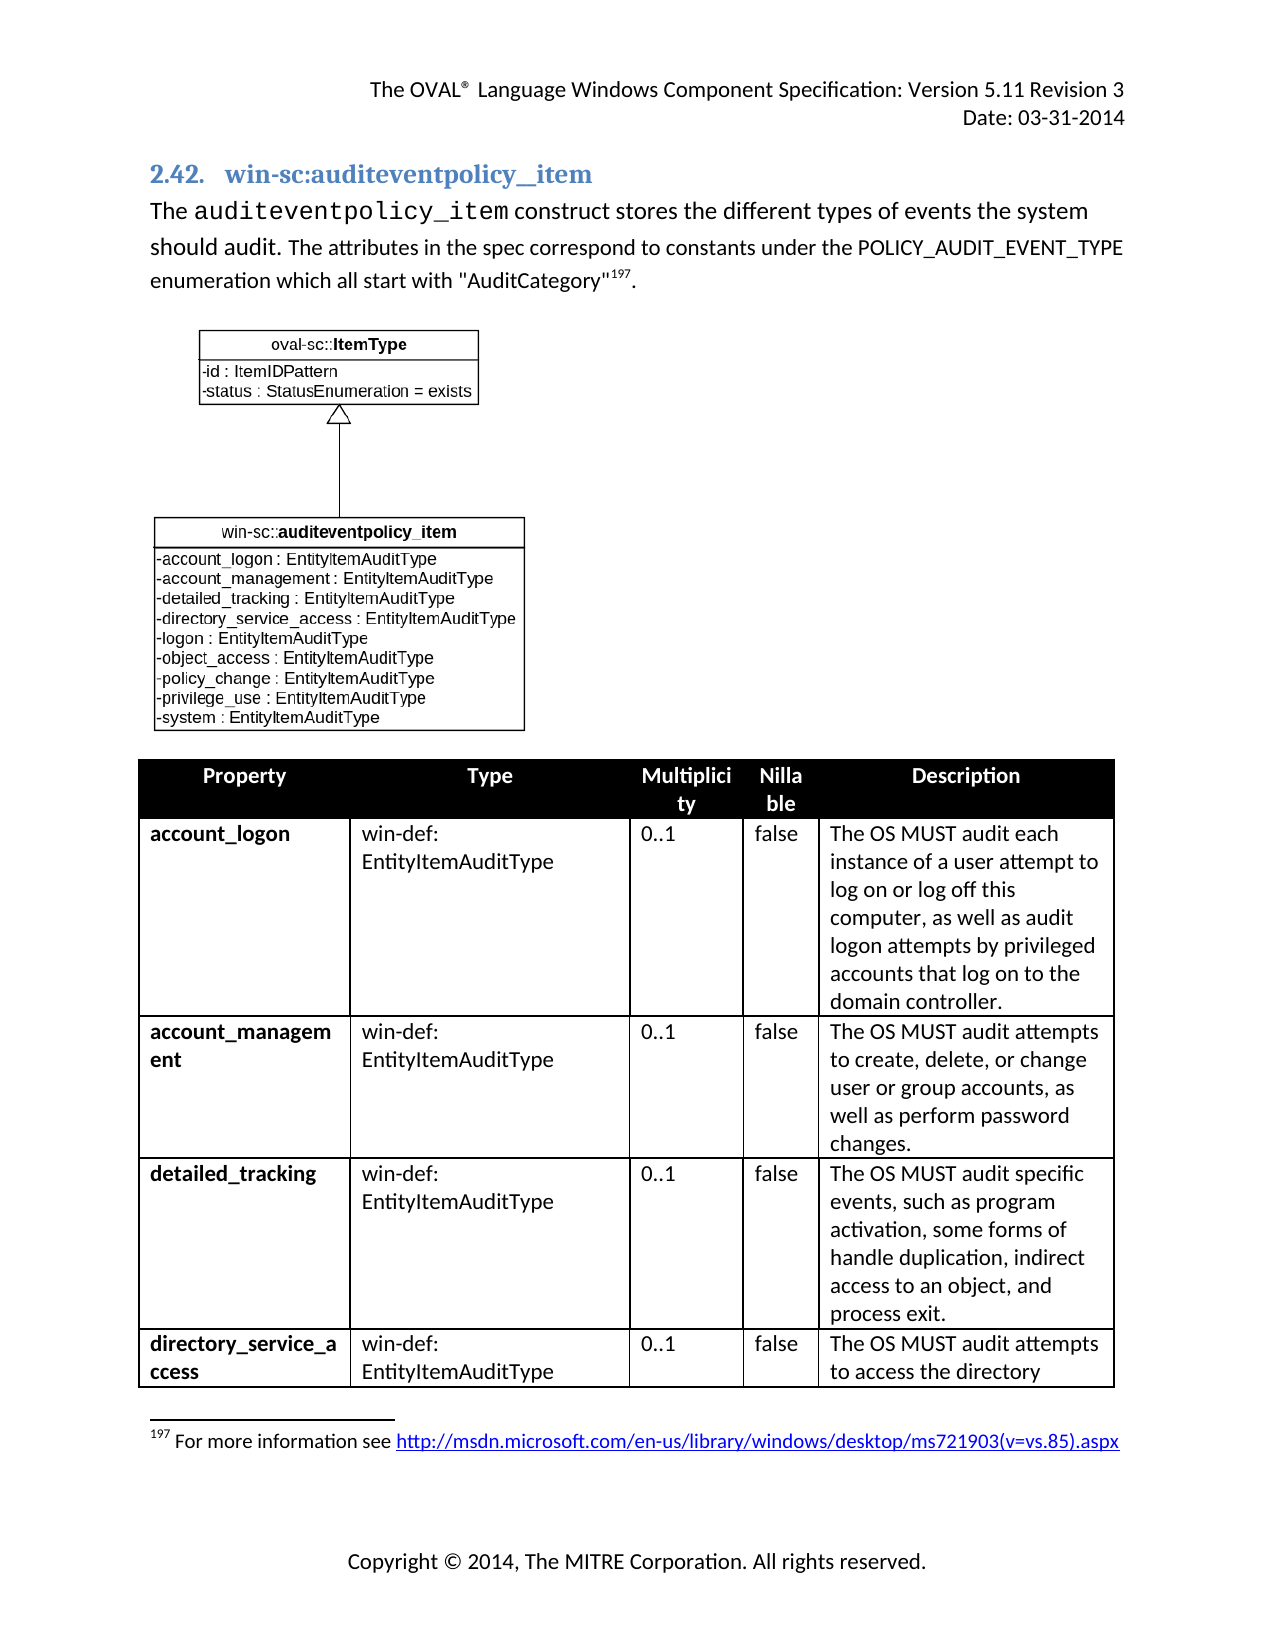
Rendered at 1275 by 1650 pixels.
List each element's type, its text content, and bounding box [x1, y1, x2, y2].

table_cell account_logon [140, 819, 349, 1015]
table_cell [140, 1330, 350, 1386]
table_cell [819, 1330, 1113, 1386]
table_cell The OS MUST audit attempts to create, delete, or change user or group accounts, as well as perform password changes. [819, 1017, 1113, 1157]
table_cell win-def: EntityItemAuditType [351, 1159, 629, 1327]
table_cell win-def: EntityItemAuditType [351, 1017, 629, 1157]
table_cell false [744, 819, 818, 1015]
table_cell detailed_tracking [140, 1159, 349, 1327]
table_cell 0..1 [631, 819, 742, 1015]
table_cell win-def: EntityItemAuditType [351, 819, 629, 1015]
table_cell The OS MUST audit each instance of a user attempt to log on or log off this computer, as well as audit logon attempts by privileged accounts that log on to the domain controller. [820, 819, 1113, 1015]
table_cell 0..1 [630, 1017, 743, 1157]
table_cell 0..1 [631, 1159, 742, 1327]
table_cell false [744, 1017, 818, 1157]
table_cell The OS MUST audit specific events, such as program activation, some forms of handle duplication, indirect access to an object, and process exit. [820, 1159, 1113, 1327]
text The auditeventpolicy_item construct stores the different types of events the system should audit. The attributes in the spec correspond to constants under the POLICY_AUDIT_EVENT_TYPE enumeration which all start with "AuditCategory". [150, 195, 1125, 294]
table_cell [351, 1330, 629, 1386]
table_header Description [819, 761, 1113, 817]
table_cell 0..1 [630, 1330, 743, 1386]
table_header Multiplicity [630, 761, 743, 817]
table_cell account_management [140, 1017, 350, 1157]
table_header Nillable [744, 761, 818, 817]
table_header Type [351, 761, 629, 817]
table_cell false [744, 1330, 818, 1386]
table_header Property [140, 761, 350, 817]
subtitle win-sc:auditeventpolicy__item [150, 159, 1125, 190]
table_cell false [744, 1159, 818, 1327]
